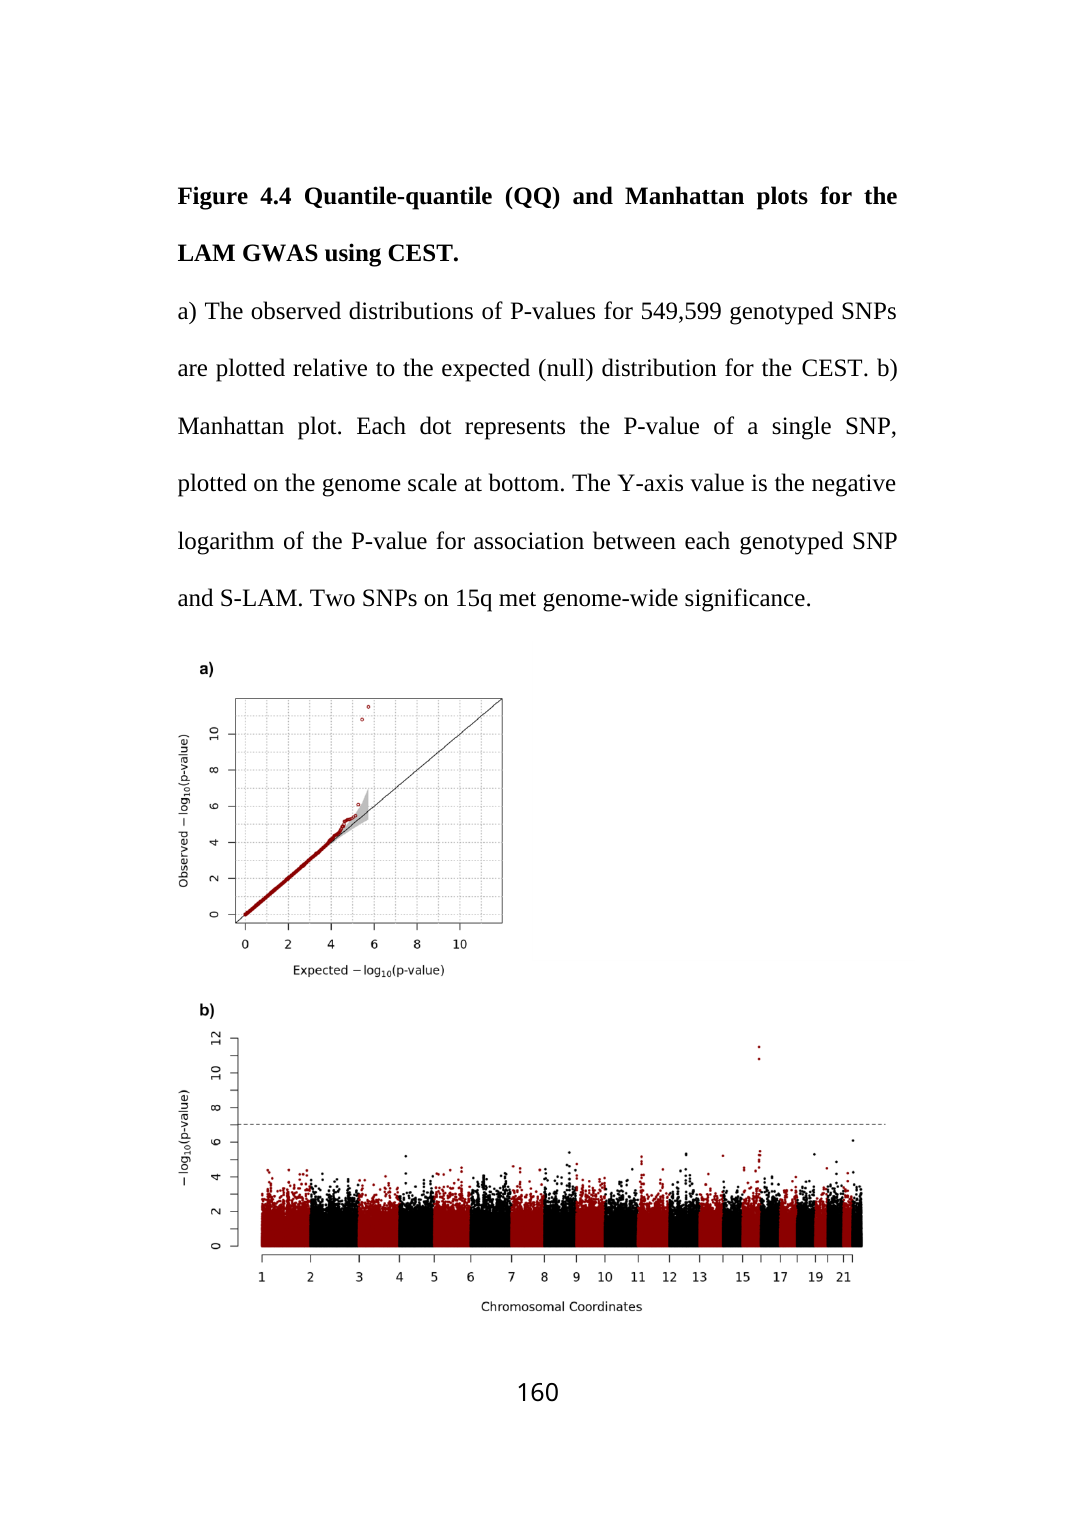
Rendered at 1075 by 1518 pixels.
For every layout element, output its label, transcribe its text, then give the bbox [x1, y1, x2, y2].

picture [177, 641, 916, 1330]
subtitle Figure 4.4 Quantile-quantile (QQ) and Manhattan plots for the LAM GWAS using CEST. [177, 181, 898, 267]
text a) The observed distributions of P-values for 549,599 genotyped SNPs are plotted relative to the expected (null) distribution for the CEST. b) Manhattan plot. Each dot represents the P-value of a single SNP, plotted on the genome scale at bottom. The Y-axis value is the negative logarithm of the P-value for association between each genotyped SNP and S-LAM. Two SNPs on 15q met genome-wide significance. [177, 296, 898, 612]
